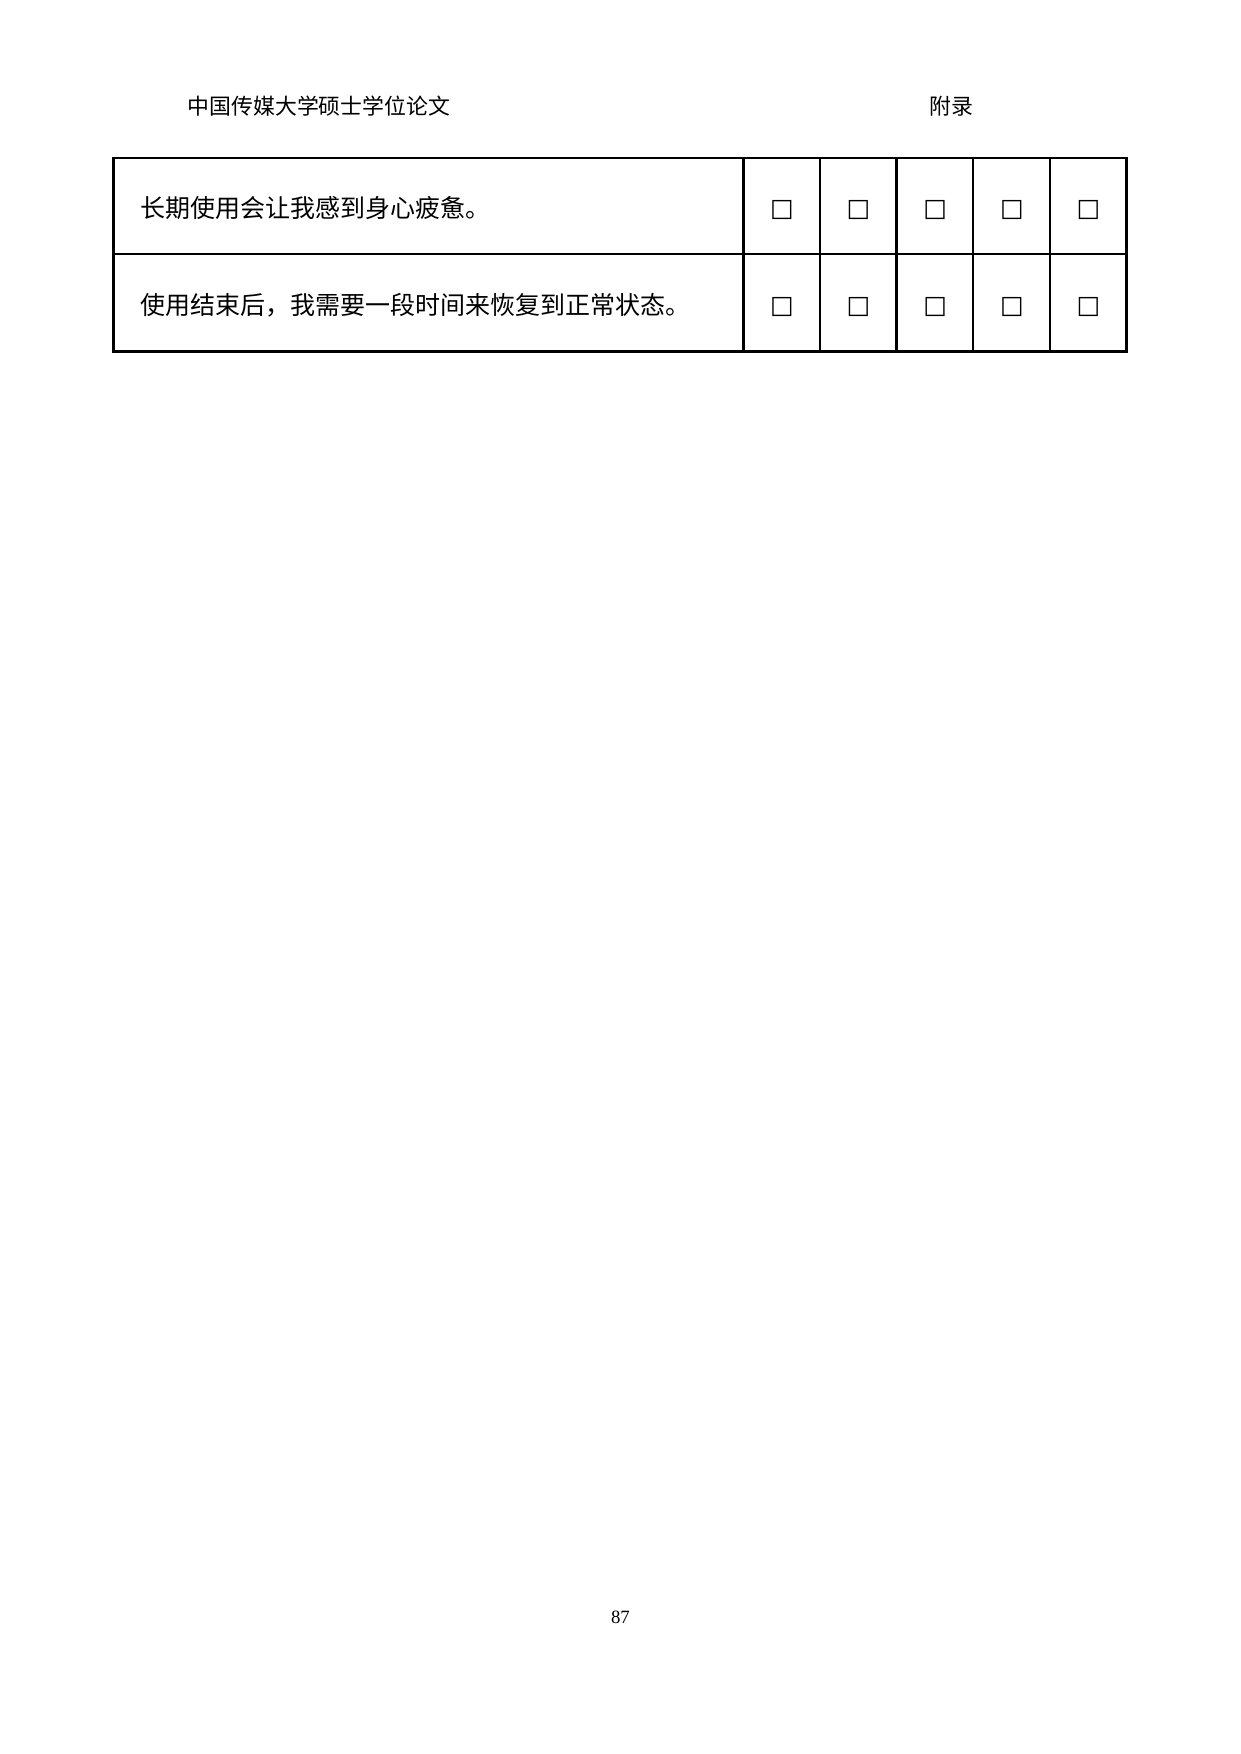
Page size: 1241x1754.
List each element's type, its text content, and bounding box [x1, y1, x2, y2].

table_cell □ [821, 159, 895, 253]
table_cell 长期使用会让我感到身心疲惫。 [115, 159, 742, 253]
table_cell □ [974, 255, 1049, 350]
table_cell 使用结束后，我需要一段时间来恢复到正常状态。 [115, 255, 742, 350]
table_cell □ [898, 159, 972, 253]
table_cell □ [1051, 255, 1125, 350]
table_cell □ [898, 255, 972, 350]
table_cell □ [745, 159, 819, 253]
table_cell □ [745, 255, 819, 350]
table_cell □ [821, 255, 895, 350]
table_cell □ [974, 159, 1049, 253]
table_cell □ [1051, 159, 1125, 253]
